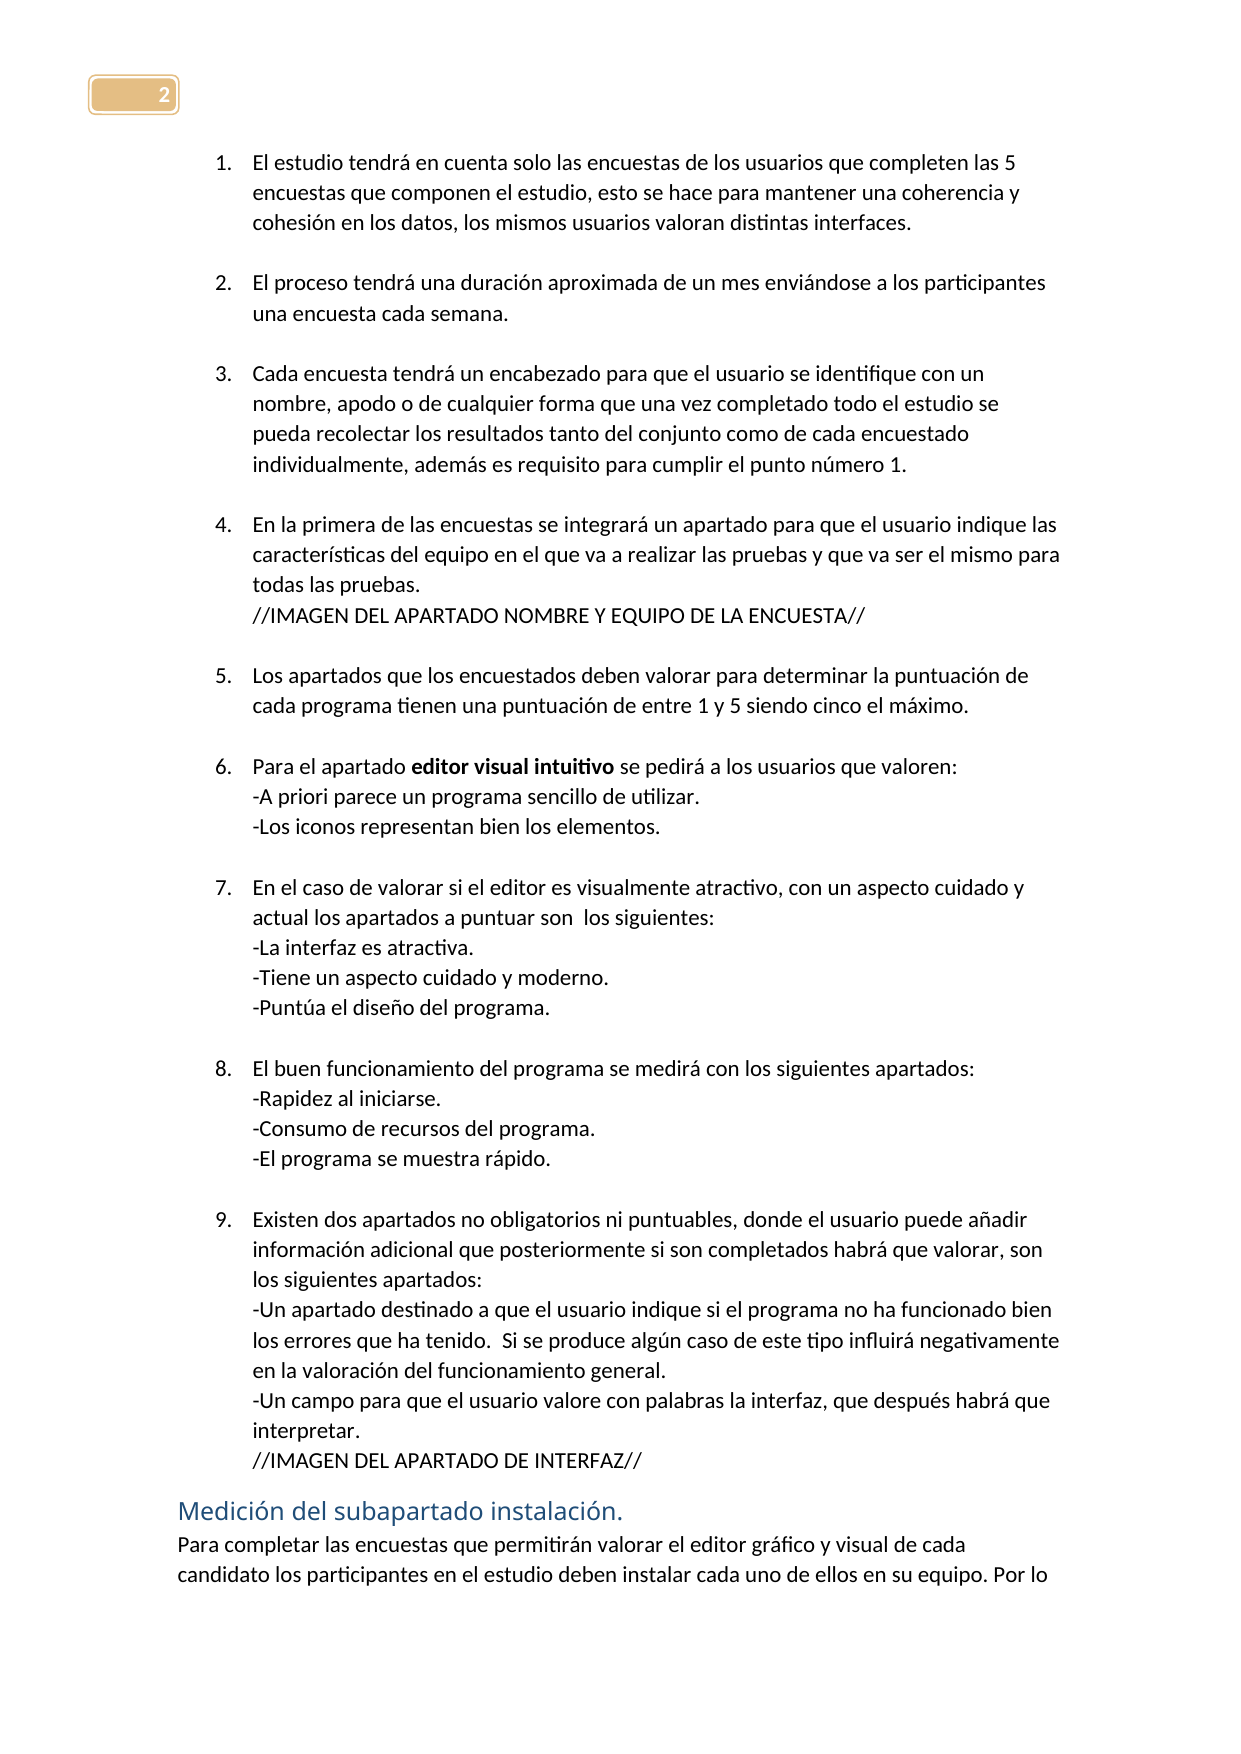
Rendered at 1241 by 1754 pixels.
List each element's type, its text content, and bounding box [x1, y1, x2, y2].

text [177, 1530, 1063, 1588]
list En el caso de valorar si el editor es visualmente atractivo, con un aspecto cuidado y actual los apartados a puntuar son los siguientes: -La interfaz es atractiva. -Tiene un aspecto cuidado y moderno. -Puntúa el diseño del programa. [215, 873, 1063, 1052]
list El proceso tendrá una duración aproximada de un mes enviándose a los participantes una encuesta cada semana. [215, 268, 1063, 357]
subtitle Medición del subapartado instalación. [177, 1493, 1063, 1527]
list Los apartados que los encuestados deben valorar para determinar la puntuación de cada programa tienen una puntuación de entre 1 y 5 siendo cinco el máximo. [215, 661, 1063, 749]
list El buen funcionamiento del programa se medirá con los siguientes apartados: -Rapidez al iniciarse. -Consumo de recursos del programa. -El programa se muestra rápido. [215, 1054, 1063, 1203]
list En la primera de las encuestas se integrará un apartado para que el usuario indique las características del equipo en el que va a realizar las pruebas y que va ser el mismo para todas las pruebas. //IMAGEN DEL APARTADO NOMBRE Y EQUIPO DE LA ENCUESTA// [215, 510, 1063, 629]
list Cada encuesta tendrá un encabezado para que el usuario se identifique con un nombre, apodo o de cualquier forma que una vez completado todo el estudio se pueda recolectar los resultados tanto del conjunto como de cada encuestado individualmente, además es requisito para cumplir el punto número 1. [215, 359, 1063, 508]
list El estudio tendrá en cuenta solo las encuestas de los usuarios que completen las 5 encuestas que componen el estudio, esto se hace para mantener una coherencia y cohesión en los datos, los mismos usuarios valoran distintas interfaces. [215, 148, 1063, 266]
list Existen dos apartados no obligatorios ni puntuables, donde el usuario puede añadir información adicional que posteriormente si son completados habrá que valorar, son los siguientes apartados: -Un apartado destinado a que el usuario indique si el programa no ha funcionado bien los errores que ha tenido. Si se produce algún caso de este tipo influirá negativamente en la valoración del funcionamiento general. -Un campo para que el usuario valore con palabras la interfaz, que después habrá que interpretar. //IMAGEN DEL APARTADO DE INTERFAZ// [215, 1205, 1063, 1474]
list Para el apartado editor visual intuitivo se pedirá a los usuarios que valoren: -A priori parece un programa sencillo de utilizar. -Los iconos representan bien los elementos. [215, 752, 1063, 870]
